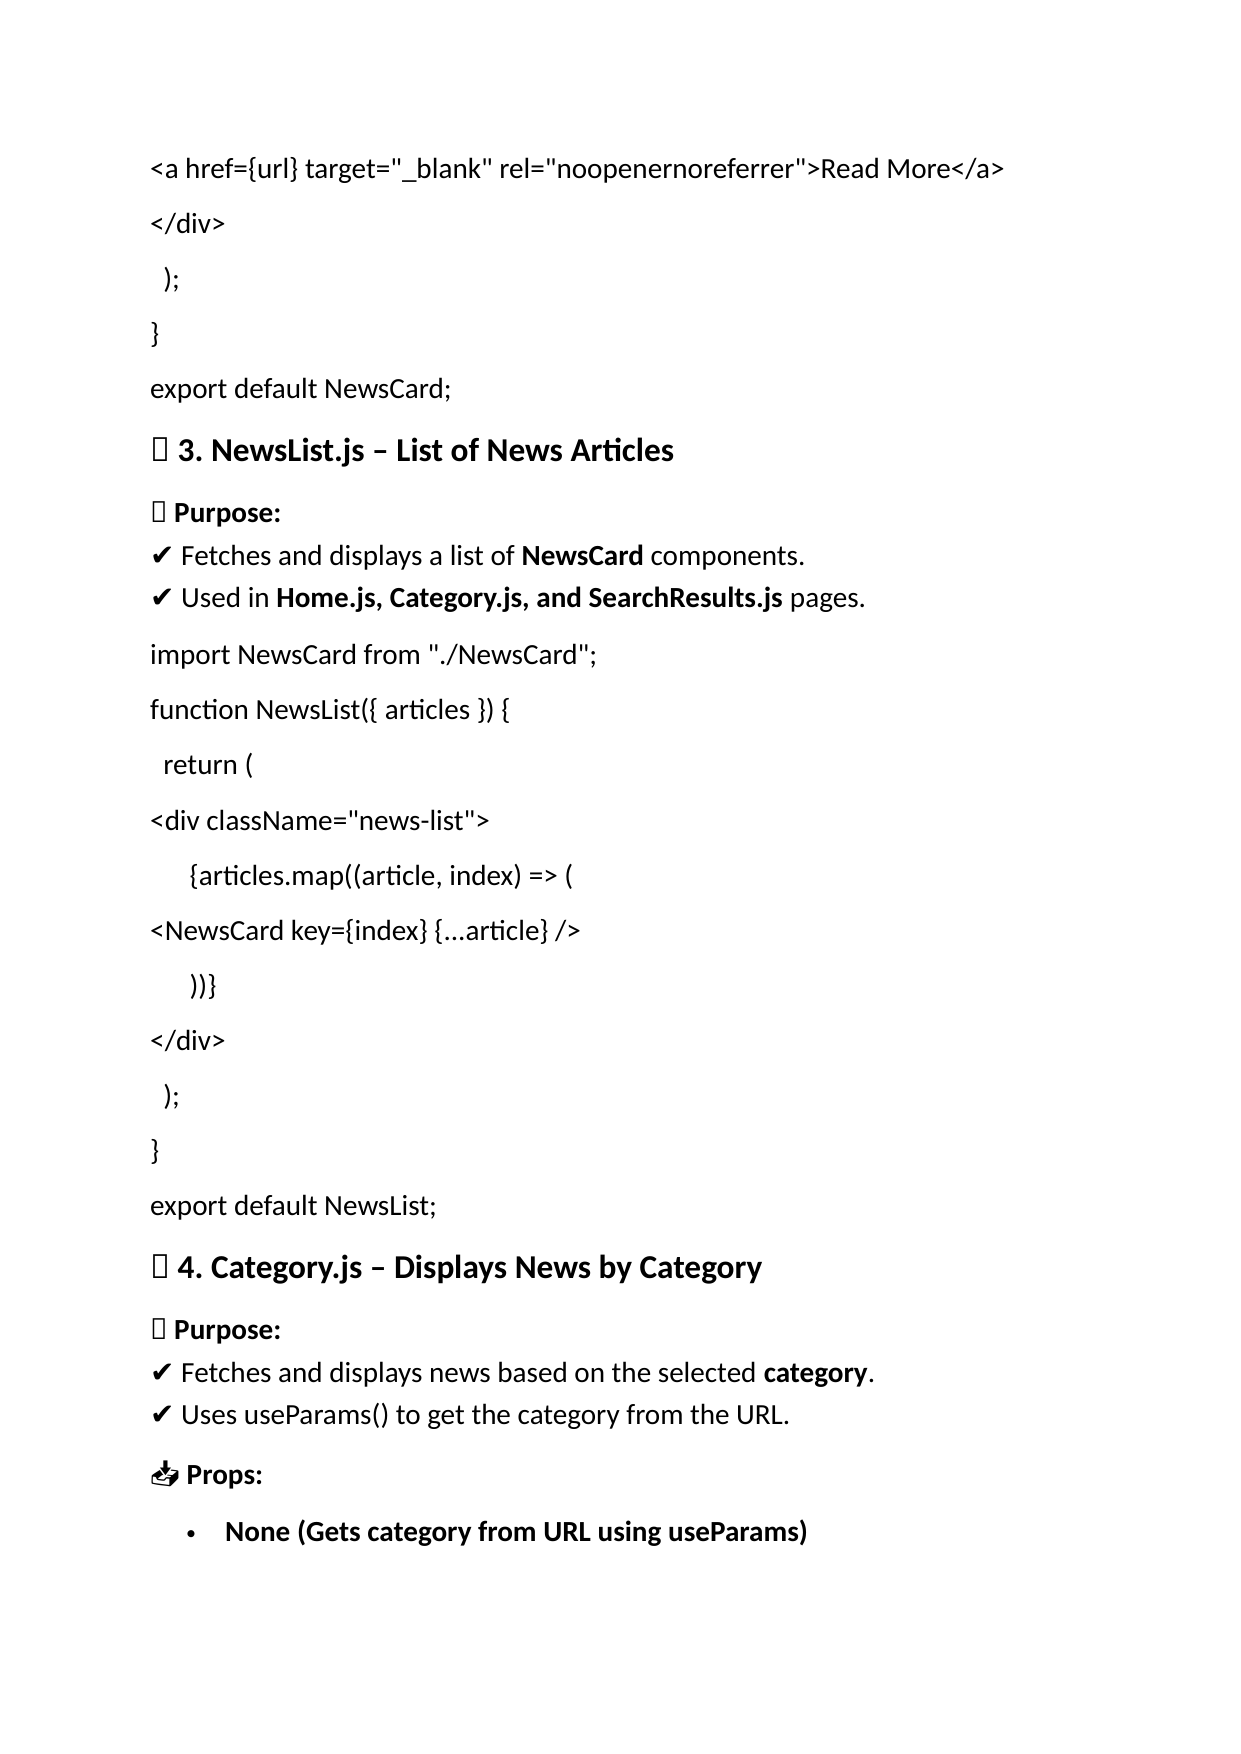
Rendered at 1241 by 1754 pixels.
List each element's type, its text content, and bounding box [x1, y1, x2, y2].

text export default NewsCard; [150, 370, 1090, 406]
text export default NewsList; [150, 1187, 1090, 1223]
text </div> [150, 205, 1090, 241]
text } [150, 315, 1090, 351]
text <NewsCard key={index} {...article} /> [150, 912, 1090, 947]
text } [150, 1132, 1090, 1168]
text return ( [150, 746, 1090, 782]
text import NewsCard from "./NewsCard"; [150, 636, 1090, 672]
text ))} [150, 967, 1090, 1002]
text <a href={url} target="_blank" rel="noopenernoreferrer">Read More</a> [150, 150, 1090, 186]
text 📥 Props: [150, 1453, 1090, 1493]
text ); [150, 1077, 1090, 1113]
text {articles.map((article, index) => ( [150, 857, 1090, 892]
text <div className="news-list"> [150, 802, 1090, 837]
text 🔹 4. Category.js – Displays News by Category [150, 1242, 1090, 1288]
text 📌 Purpose: ✔ Fetches and displays news based on the selected category. ✔ Uses useParams() to get the category from the URL. [150, 1308, 1090, 1433]
text ); [150, 260, 1090, 296]
text function NewsList({ articles }) { [150, 691, 1090, 727]
text 📌 Purpose: ✔ Fetches and displays a list of NewsCard components. ✔ Used in Home.js, Category.js, and SearchResults.js pages. [150, 491, 1090, 616]
text </div> [150, 1022, 1090, 1058]
text 🔹 3. NewsList.js – List of News Articles [150, 426, 1090, 471]
list None (Gets category from URL using useParams) [187, 1513, 1090, 1548]
